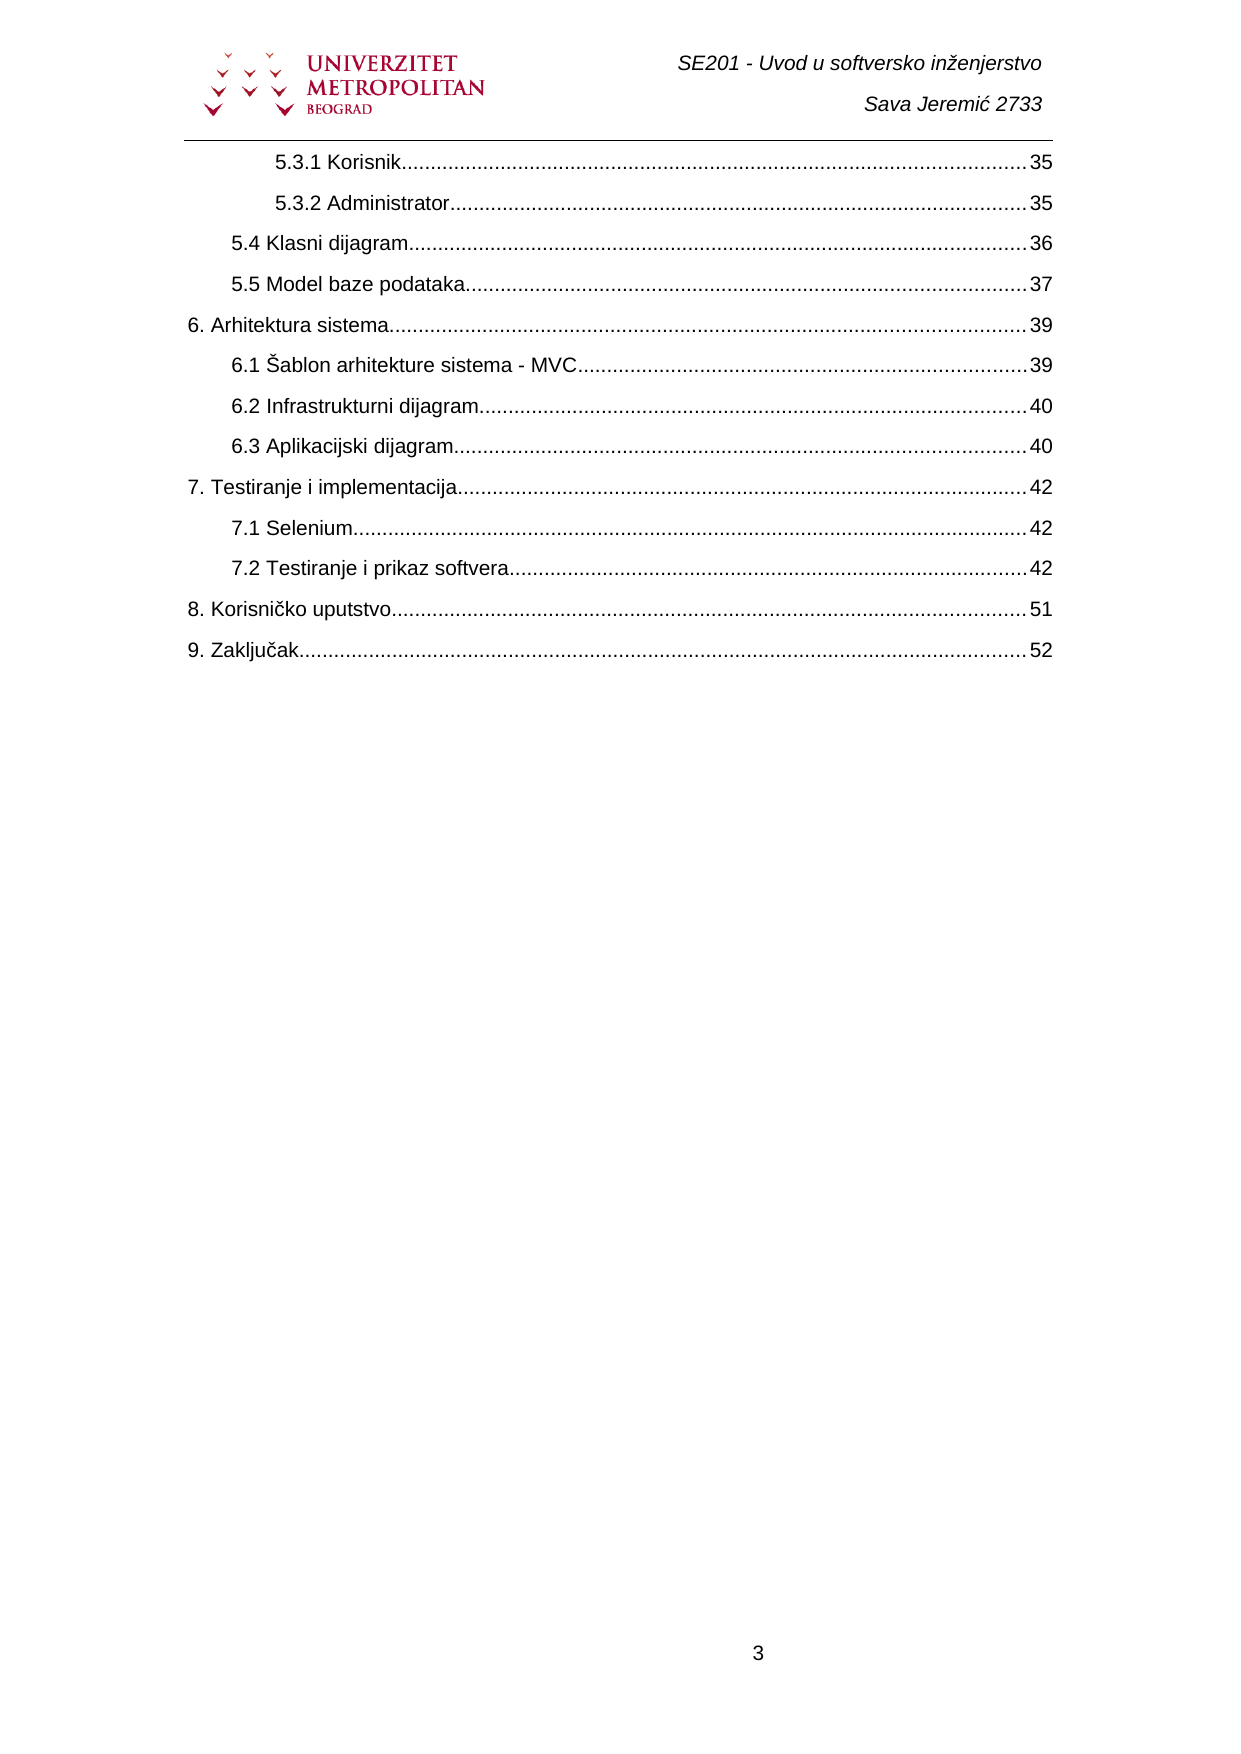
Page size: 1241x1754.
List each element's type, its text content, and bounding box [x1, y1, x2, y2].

text 7.1 Selenium 42 [231, 516, 1053, 539]
text 5.4 Klasni dijagram 36 [231, 231, 1053, 255]
text 5.3.2 Administrator 35 [275, 191, 1053, 214]
text 9. Zaključak 52 [187, 637, 1053, 661]
text 7.2 Testiranje i prikaz softvera 42 [231, 556, 1053, 580]
text 6.3 Aplikacijski dijagram 40 [231, 434, 1053, 458]
text 6.1 Šablon arhitekture sistema - MVC 39 [231, 353, 1053, 377]
text 7. Testiranje i implementacija 42 [187, 475, 1053, 499]
text 6.2 Infrastrukturni dijagram 40 [231, 394, 1053, 418]
text 6. Arhitektura sistema 39 [187, 312, 1053, 336]
text 8. Korisničko uputstvo 51 [187, 597, 1053, 621]
text 5.5 Model baze podataka 37 [231, 272, 1053, 296]
text 5.3.1 Korisnik 35 [275, 150, 1053, 174]
picture [194, 43, 494, 124]
